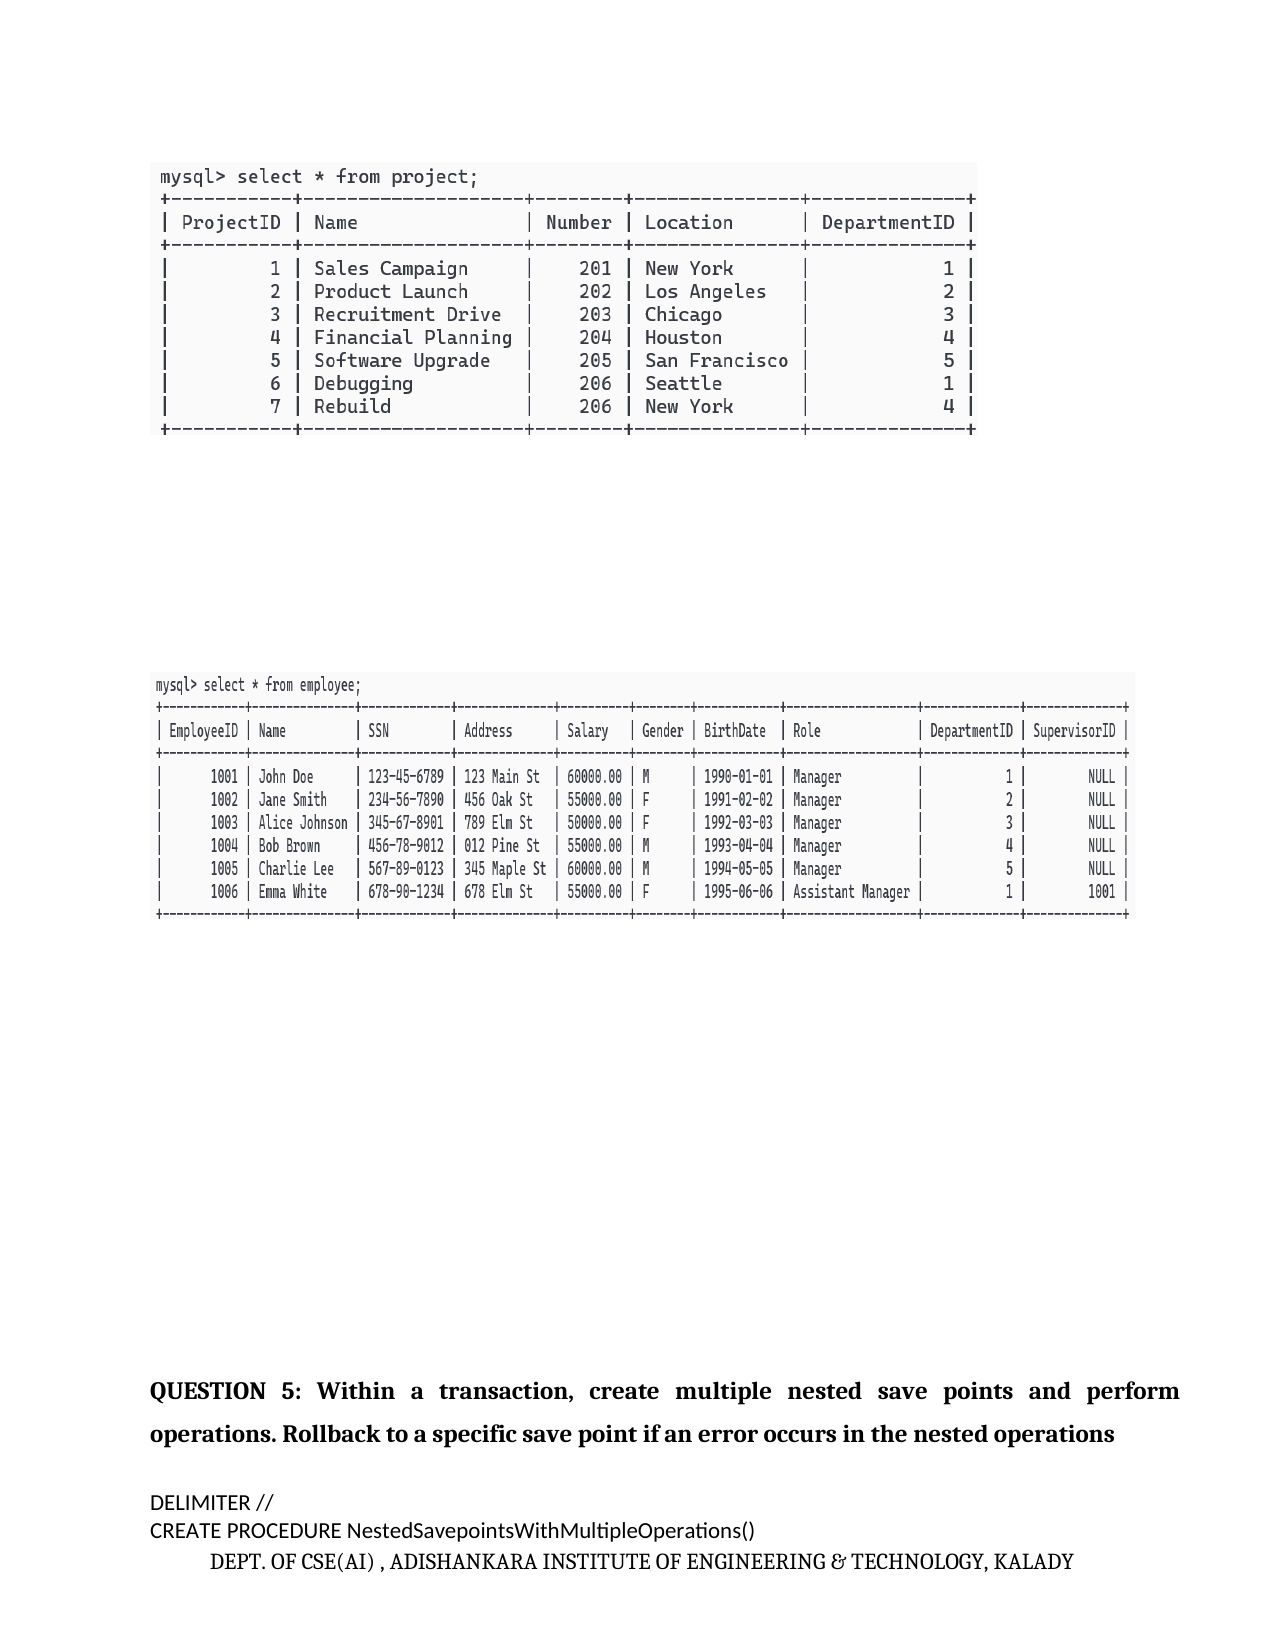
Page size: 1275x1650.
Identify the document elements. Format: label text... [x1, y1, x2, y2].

text CREATE PROCEDURE NestedSavepointsWithMultipleOperations() [150, 1516, 1134, 1544]
text QUESTION 5: Within a transaction, create multiple nested save points and perform operations. Rollback to a specific save point if an error occurs in the nested operations [150, 1377, 1181, 1449]
text DELIMITER // [150, 1488, 1134, 1516]
picture [150, 672, 1136, 919]
picture [150, 162, 978, 435]
